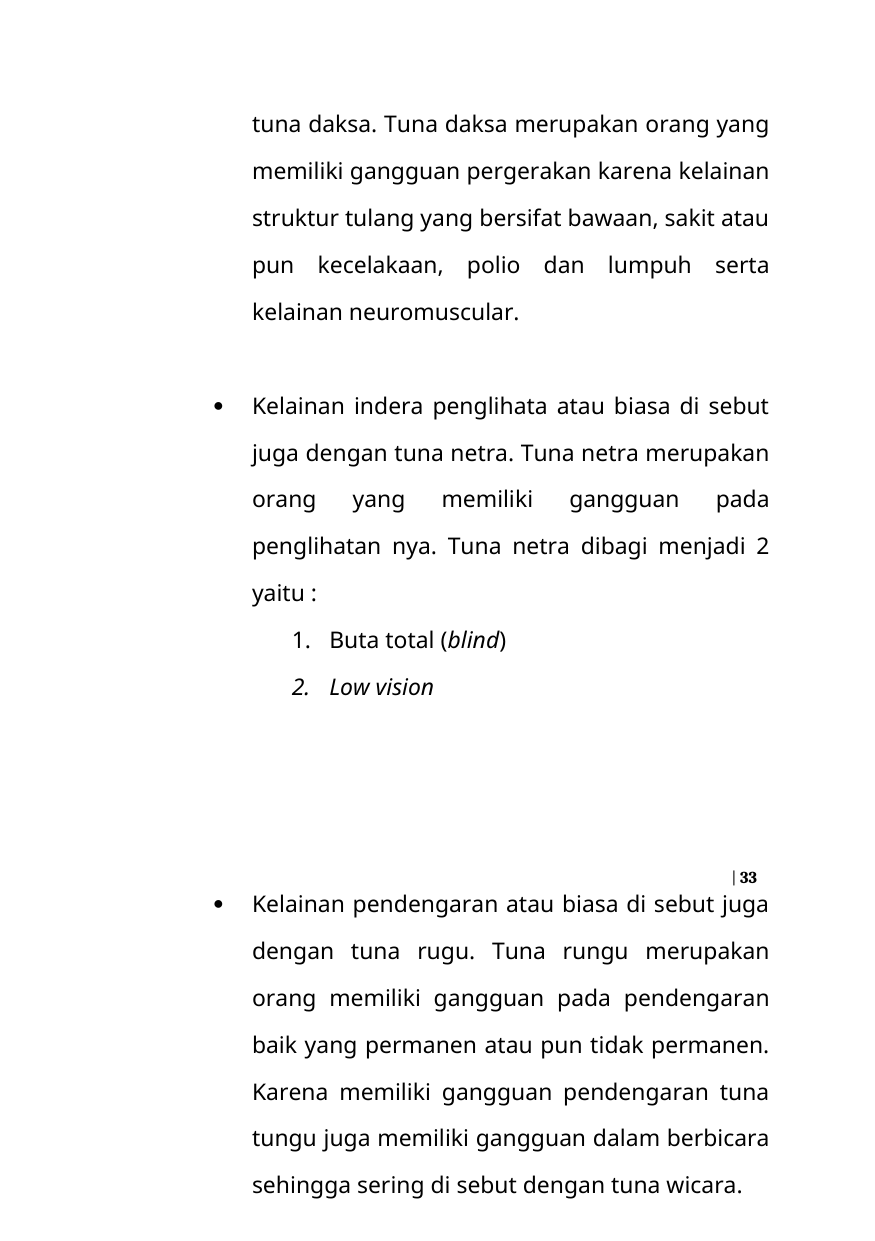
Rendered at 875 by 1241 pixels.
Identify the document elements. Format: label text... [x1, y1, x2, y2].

list Kelainan indera penglihata atau biasa di sebut juga dengan tuna netra. Tuna netra merupakan orang yang memiliki gangguan pada penglihatan nya. Tuna netra dibagi menjadi 2 yaitu : [214, 389, 770, 608]
list Kelainan pendengaran atau biasa di sebut juga dengan tuna rugu. Tuna rungu merupakan orang memiliki gangguan pada pendengaran baik yang permanen atau pun tidak permanen. Karena memiliki gangguan pendengaran tuna tungu juga memiliki gangguan dalam berbicara sehingga sering di sebut dengan tuna wicara. [214, 888, 770, 1201]
text | 33 [118, 869, 757, 888]
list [214, 108, 770, 327]
list Low vision [292, 671, 770, 702]
list Buta total (blind) [292, 624, 770, 655]
